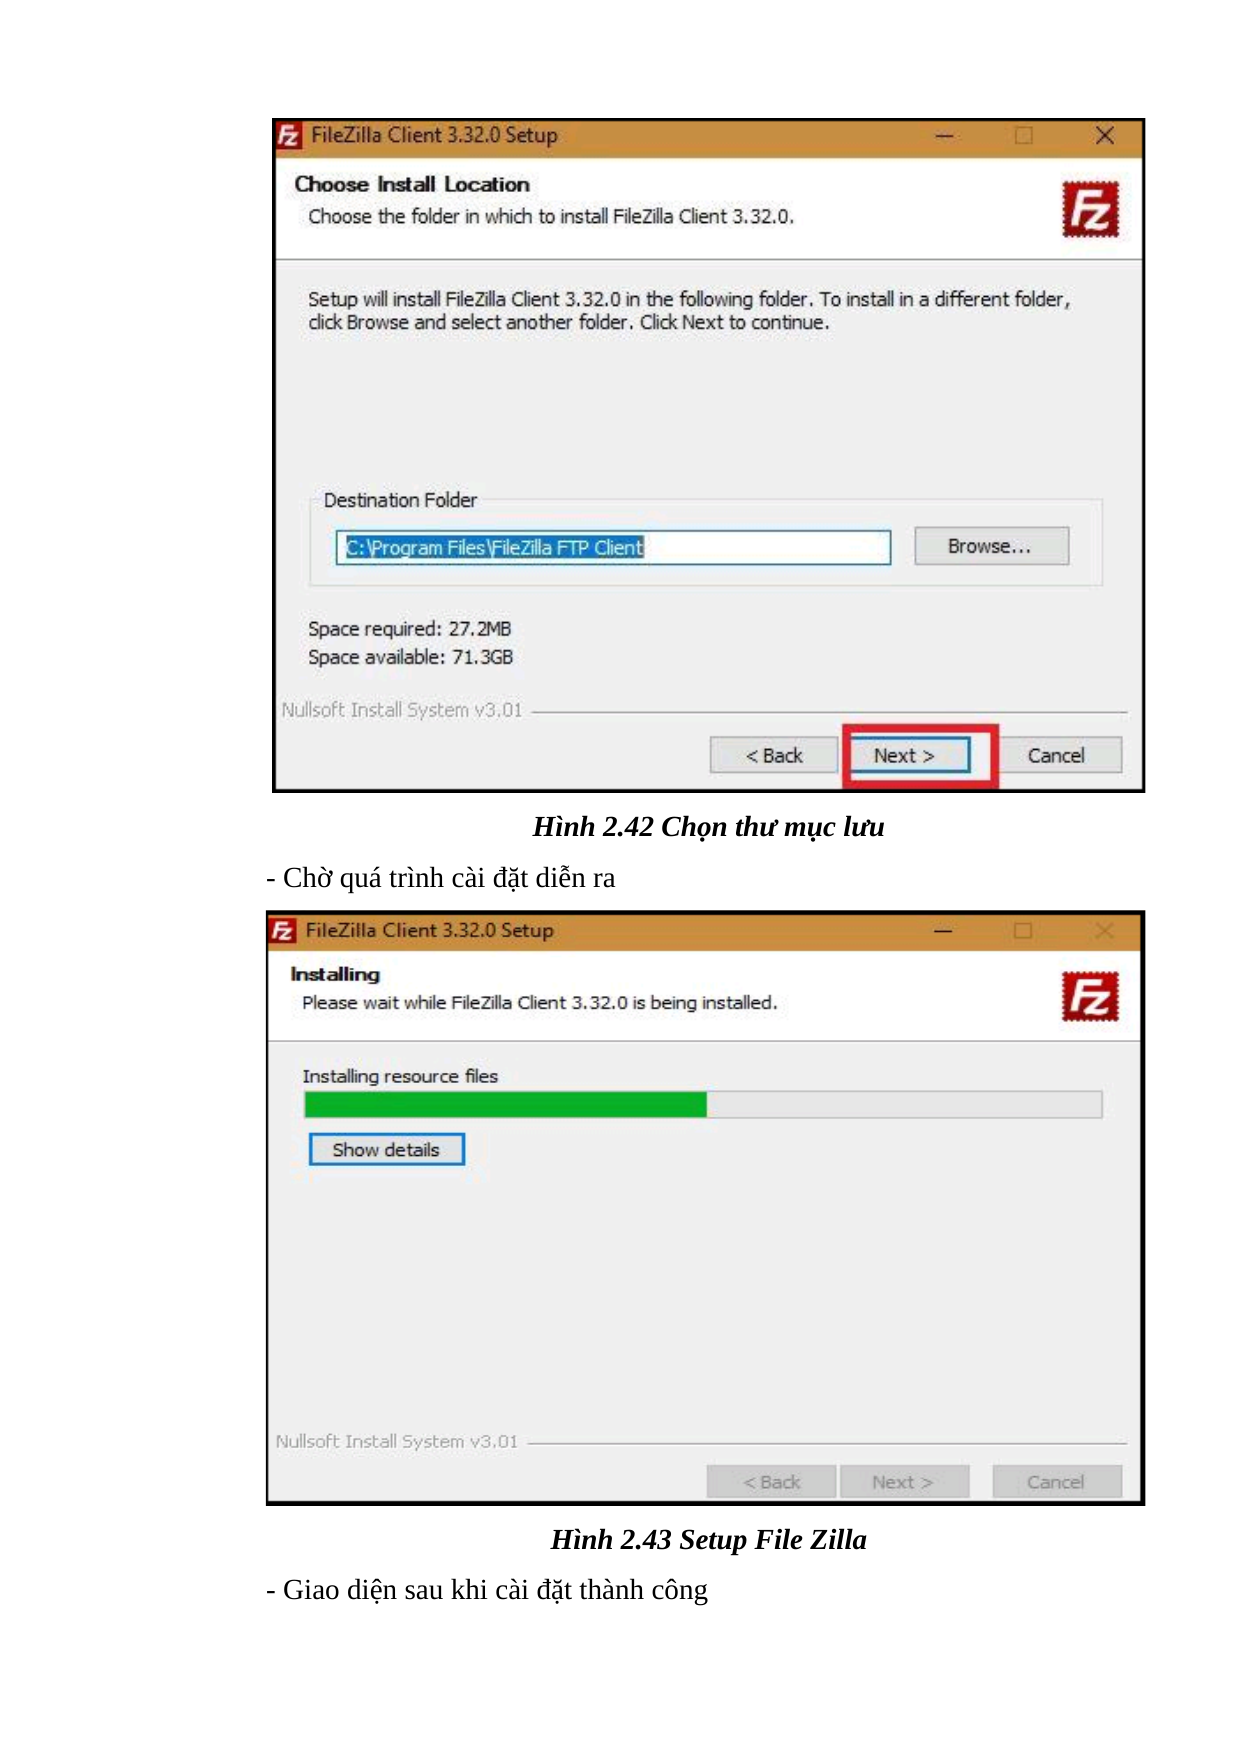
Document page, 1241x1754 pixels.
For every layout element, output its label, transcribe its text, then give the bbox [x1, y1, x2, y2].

text - Chờ quá trình cài đặt diễn ra [207, 860, 1152, 893]
picture [272, 118, 1146, 793]
text - Giao diện sau khi cài đặt thành công [266, 1572, 1152, 1606]
text Hình 2.43 Setup File Zilla [207, 1522, 1152, 1556]
text Hình 2.42 Chọn thư mục lưu [207, 809, 1152, 843]
picture [265, 910, 1146, 1506]
